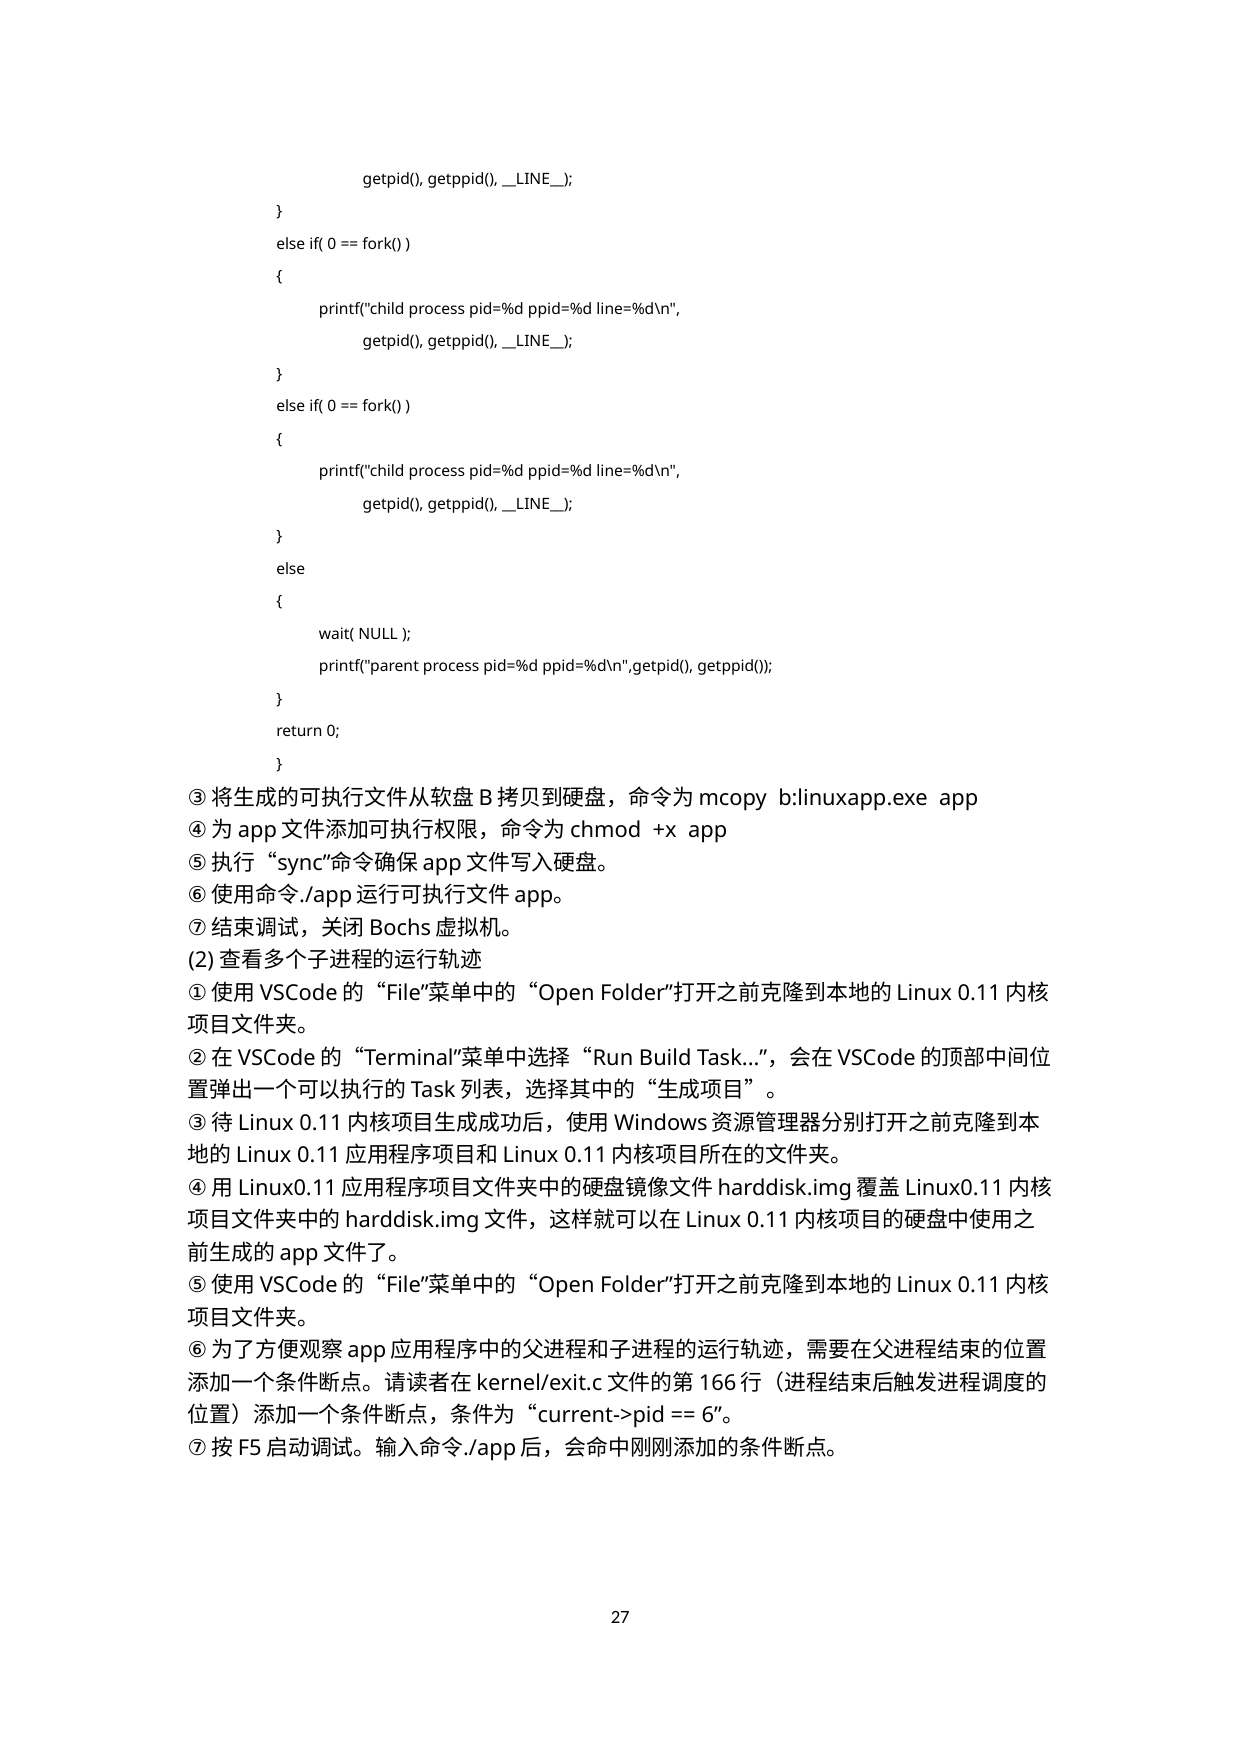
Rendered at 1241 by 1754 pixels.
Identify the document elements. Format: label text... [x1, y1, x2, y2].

list getpid(), getppid(), __LINE__); [276, 324, 1053, 357]
list else if( 0 == fork() ) [276, 389, 1053, 422]
list } [276, 357, 1053, 389]
list } [276, 519, 1053, 552]
text ③将生成的可执行文件从软盘B拷贝到硬盘，命令为mcopy b:linuxapp.exe app [187, 779, 1053, 812]
list printf("child process pid=%d ppid=%d line=%d\n", [276, 454, 1053, 487]
list { [276, 259, 1053, 292]
text ⑥使用命令./app运行可执行文件app。 [187, 877, 1053, 909]
list printf("parent process pid=%d ppid=%d\n",getpid(), getppid()); [276, 649, 1053, 682]
list else if( 0 == fork() ) [276, 227, 1053, 259]
list } [276, 682, 1053, 714]
text ⑤使用VSCode的“File”菜单中的“Open Folder”打开之前克隆到本地的Linux 0.11内核项目文件夹。 [187, 1267, 1053, 1332]
text ②在VSCode的“Terminal”菜单中选择“Run Build Task...”，会在VSCode的顶部中间位置弹出一个可以执行的Task列表，选择其中的“生成项目”。 [187, 1039, 1053, 1104]
text ③待Linux 0.11内核项目生成成功后，使用Windows资源管理器分别打开之前克隆到本地的Linux 0.11应用程序项目和Linux 0.11内核项目所在的文件夹。 [187, 1104, 1053, 1169]
list getpid(), getppid(), __LINE__); [276, 487, 1053, 519]
list (2) 查看多个子进程的运行轨迹 [188, 942, 1053, 974]
text ④为app文件添加可执行权限，命令为chmod +x app [187, 812, 1053, 844]
list getpid(), getppid(), __LINE__); [276, 162, 1053, 194]
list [276, 292, 1053, 324]
list else [276, 552, 1053, 584]
list return 0; [276, 714, 1053, 747]
text ④用Linux0.11应用程序项目文件夹中的硬盘镜像文件harddisk.img覆盖Linux0.11内核项目文件夹中的harddisk.img文件，这样就可以在Linux 0.11内核项目的硬盘中使用之前生成的app文件了。 [187, 1169, 1053, 1267]
list } [276, 747, 1053, 779]
text ⑦按F5启动调试。输入命令./app后，会命中刚刚添加的条件断点。 [187, 1429, 1053, 1462]
list } [276, 194, 1053, 227]
list wait( NULL ); [276, 617, 1053, 649]
text ⑦结束调试，关闭Bochs虚拟机。 [187, 909, 1053, 942]
text ⑥为了方便观察app应用程序中的父进程和子进程的运行轨迹，需要在父进程结束的位置添加一个条件断点。请读者在kernel/exit.c文件的第166行（进程结束后触发进程调度的位置）添加一个条件断点，条件为“current->pid == 6”。 [187, 1332, 1053, 1429]
list { [276, 422, 1053, 454]
text ⑤执行“sync”命令确保app文件写入硬盘。 [187, 844, 1053, 877]
text ①使用VSCode的“File”菜单中的“Open Folder”打开之前克隆到本地的Linux 0.11内核项目文件夹。 [187, 974, 1053, 1039]
list { [276, 584, 1053, 617]
